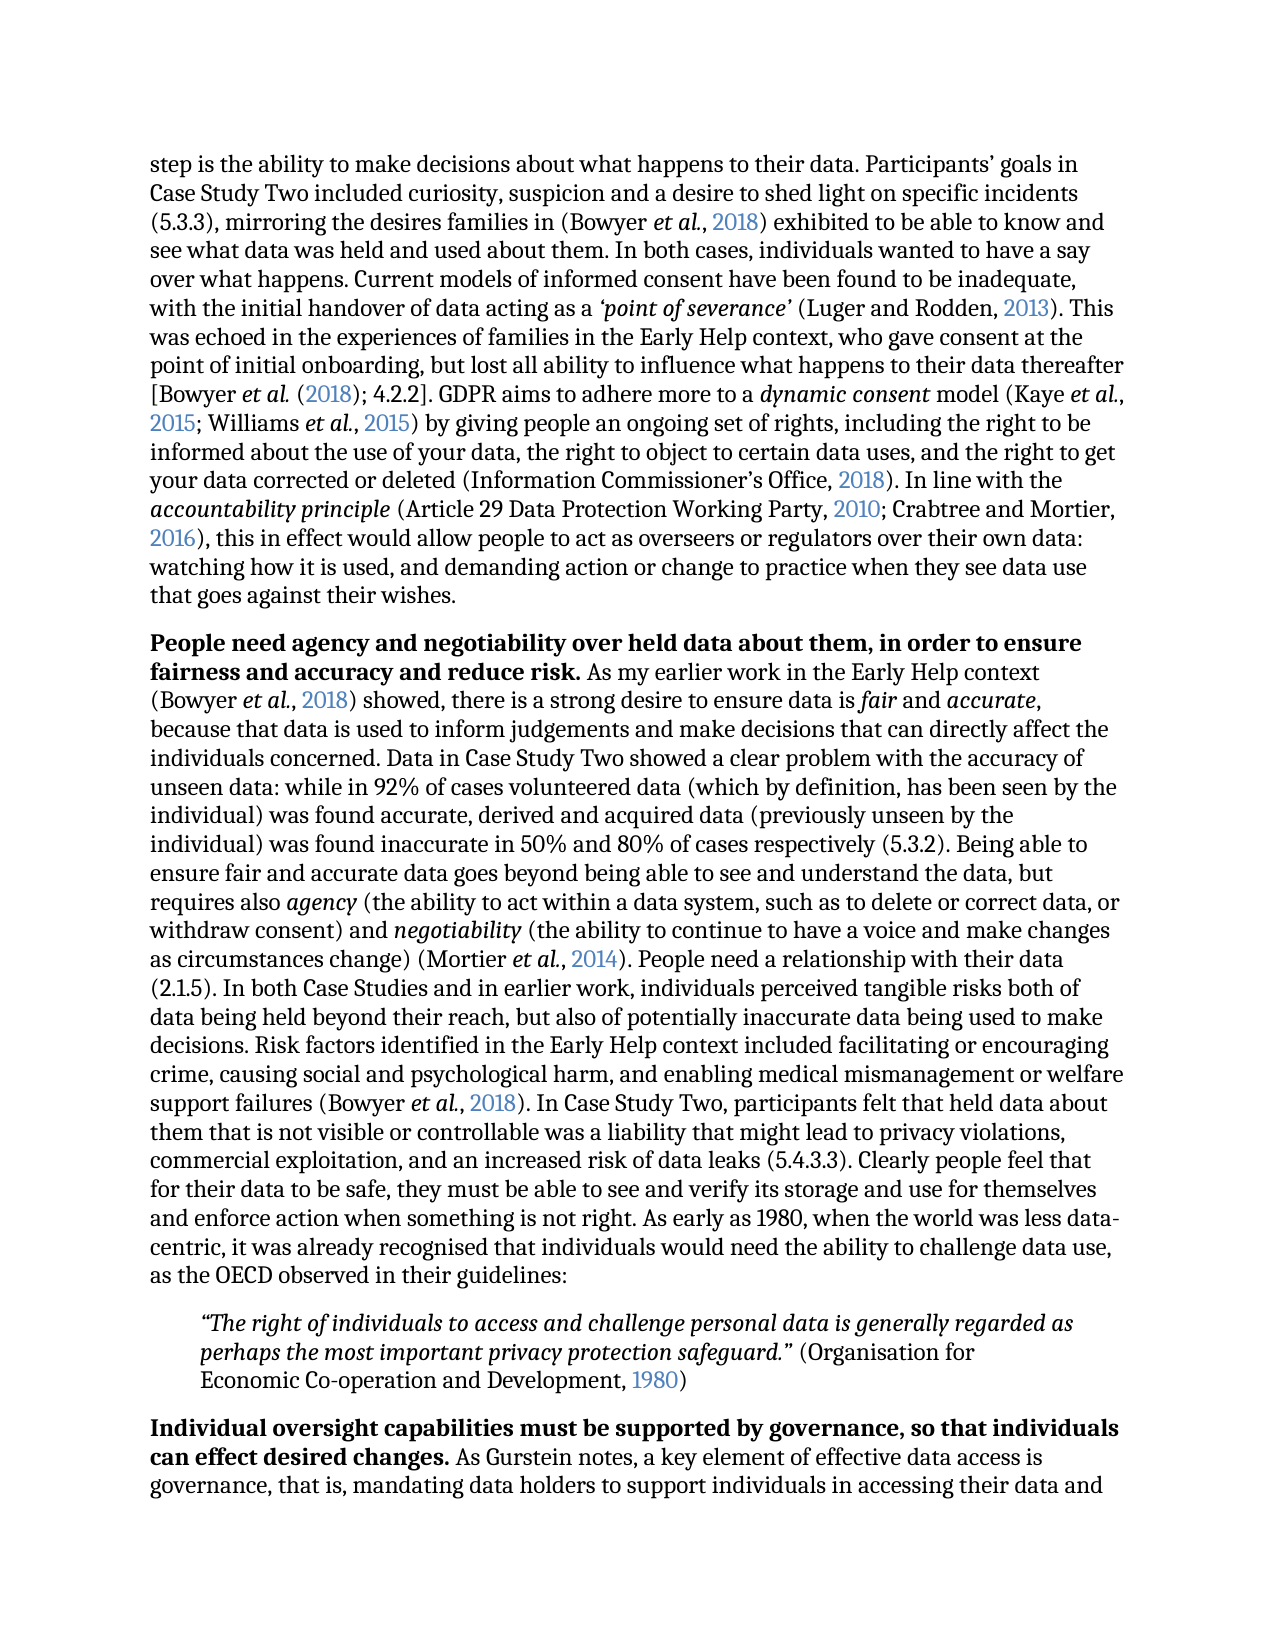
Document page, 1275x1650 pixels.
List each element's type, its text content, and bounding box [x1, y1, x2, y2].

text “The right of individuals to access and challenge personal data is generally regarded as perhaps the most important privacy protection safeguard.” (Organisation for Economic Co-operation and Development, 1980) [200, 1309, 1075, 1395]
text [150, 150, 1125, 610]
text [150, 1414, 1125, 1500]
text People need agency and negotiability over held data about them, in order to ensure fairness and accuracy and reduce risk. As my earlier work in the Early Help context (Bowyer et al., 2018) showed, there is a strong desire to ensure data is fair and accurate, because that data is used to inform judgements and make decisions that can directly affect the individuals concerned. Data in Case Study Two showed a clear problem with the accuracy of unseen data: while in 92% of cases volunteered data (which by definition, has been seen by the individual) was found accurate, derived and acquired data (previously unseen by the individual) was found inaccurate in 50% and 80% of cases respectively (5.3.2). Being able to ensure fair and accurate data goes beyond being able to see and understand the data, but requires also agency (the ability to act within a data system, such as to delete or correct data, or withdraw consent) and negotiability (the ability to continue to have a voice and make changes as circumstances change) (Mortier et al., 2014). People need a relationship with their data (2.1.5). In both Case Studies and in earlier work, individuals perceived tangible risks both of data being held beyond their reach, but also of potentially inaccurate data being used to make decisions. Risk factors identified in the Early Help context included facilitating or encouraging crime, causing social and psychological harm, and enabling medical mismanagement or welfare support failures (Bowyer et al., 2018). In Case Study Two, participants felt that held data about them that is not visible or controllable was a liability that might lead to privacy violations, commercial exploitation, and an increased risk of data leaks (5.4.3.3). Clearly people feel that for their data to be safe, they must be able to see and verify its storage and use for themselves and enforce action when something is not right. As early as 1980, when the world was less data-centric, it was already recognised that individuals would need the ability to challenge data use, as the OECD observed in their guidelines: [150, 629, 1125, 1290]
